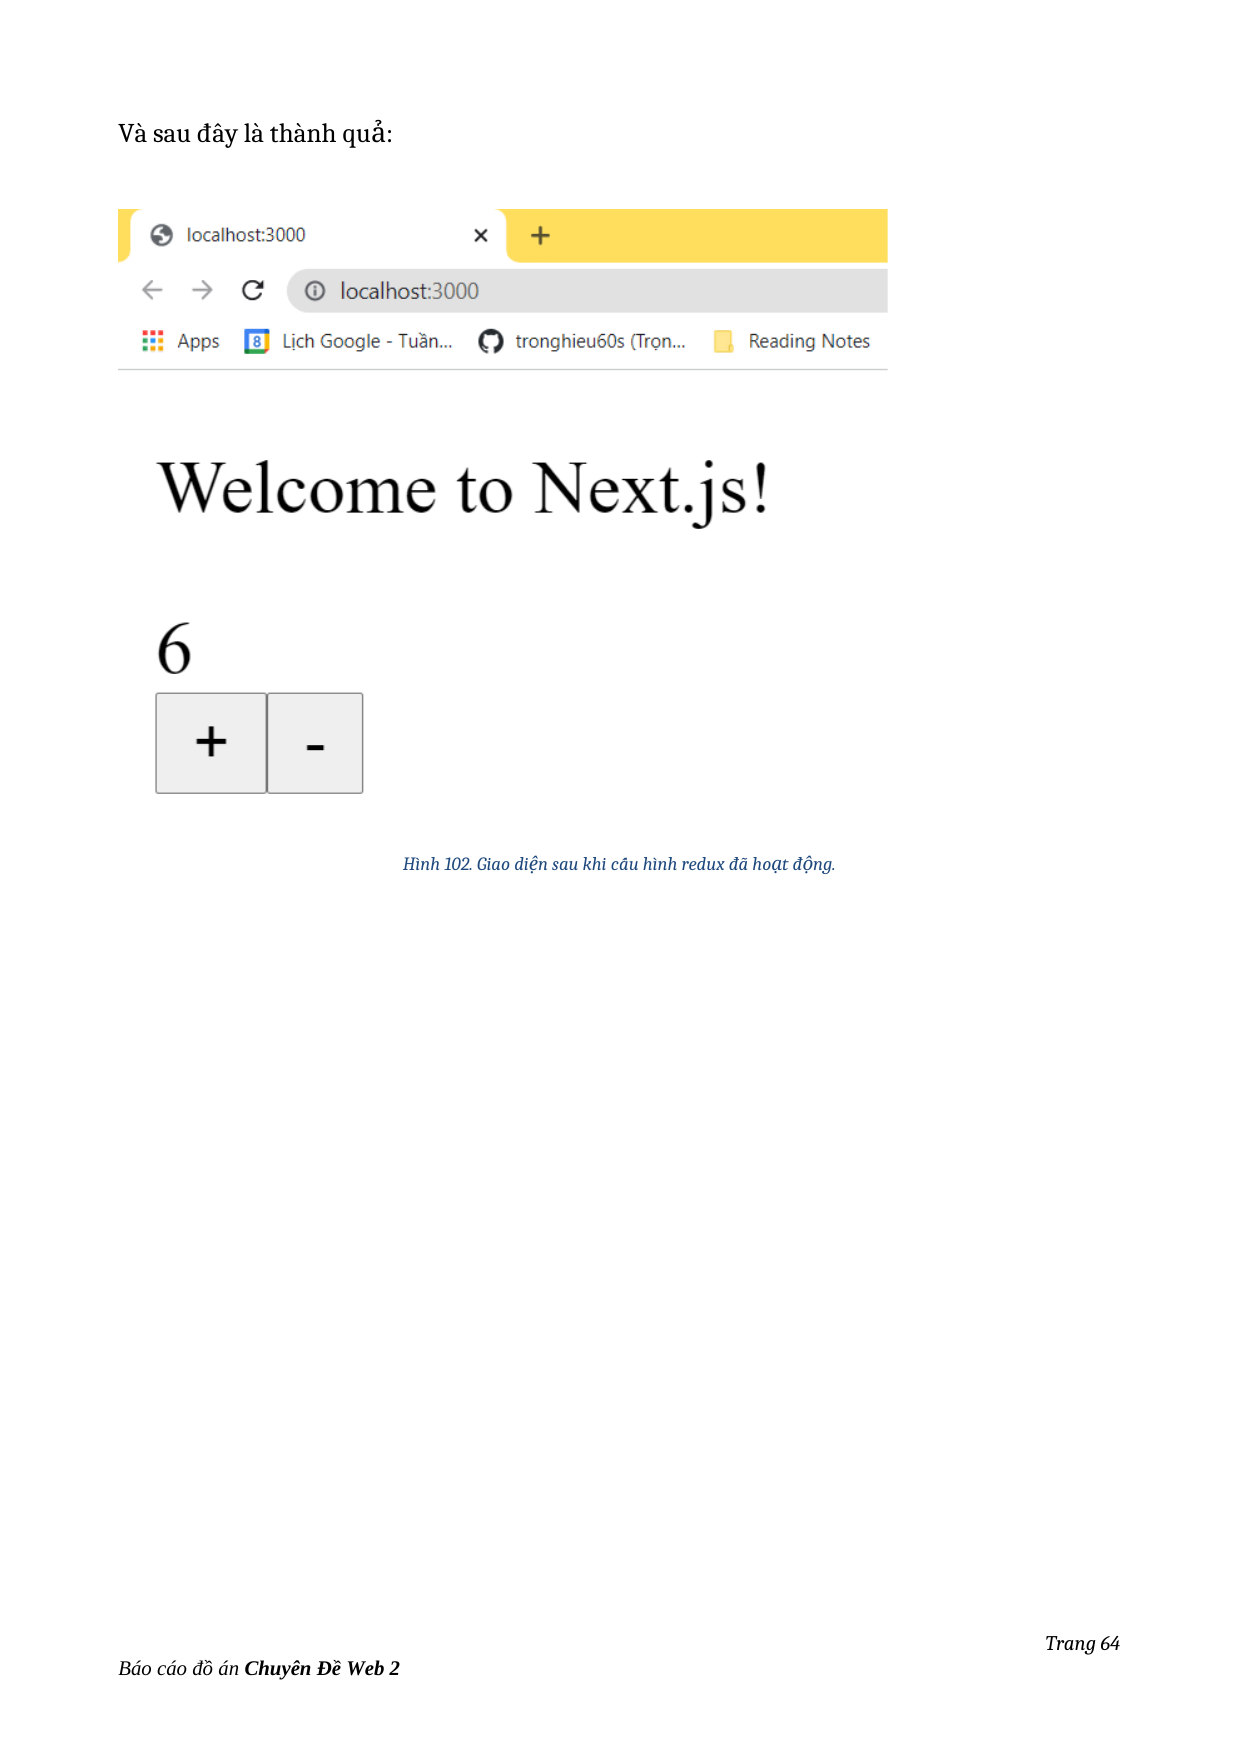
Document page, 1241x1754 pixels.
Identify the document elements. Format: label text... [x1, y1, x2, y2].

picture [118, 209, 888, 854]
text Hình 102. Giao diện sau khi cấu hình redux đã hoạt động. [118, 854, 1122, 875]
